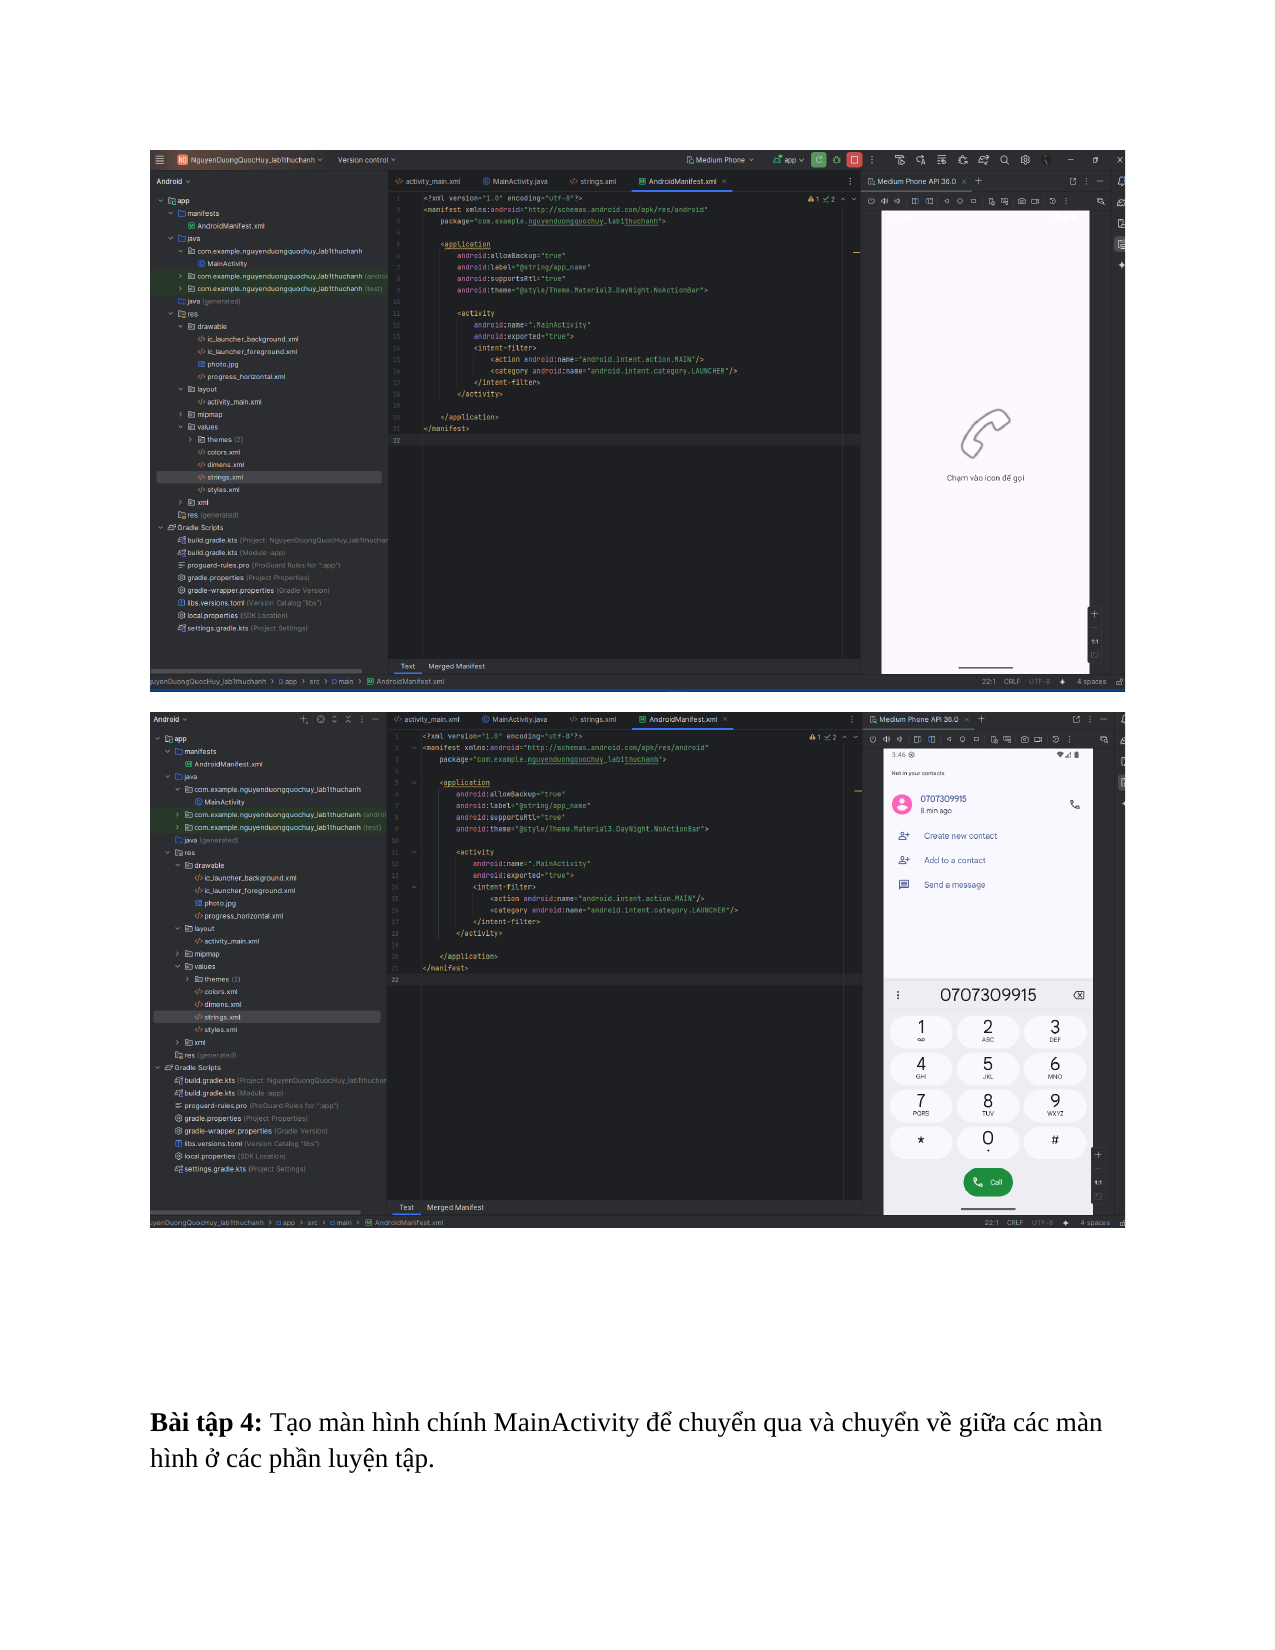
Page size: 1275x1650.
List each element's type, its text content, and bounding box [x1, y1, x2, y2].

picture [150, 150, 1125, 692]
picture [150, 712, 1125, 1228]
text Bài tập 4: Tạo màn hình chính MainActivity để chuyển qua và chuyển về giữa các màn hình ở các phần luyện tập. [150, 1406, 1125, 1473]
